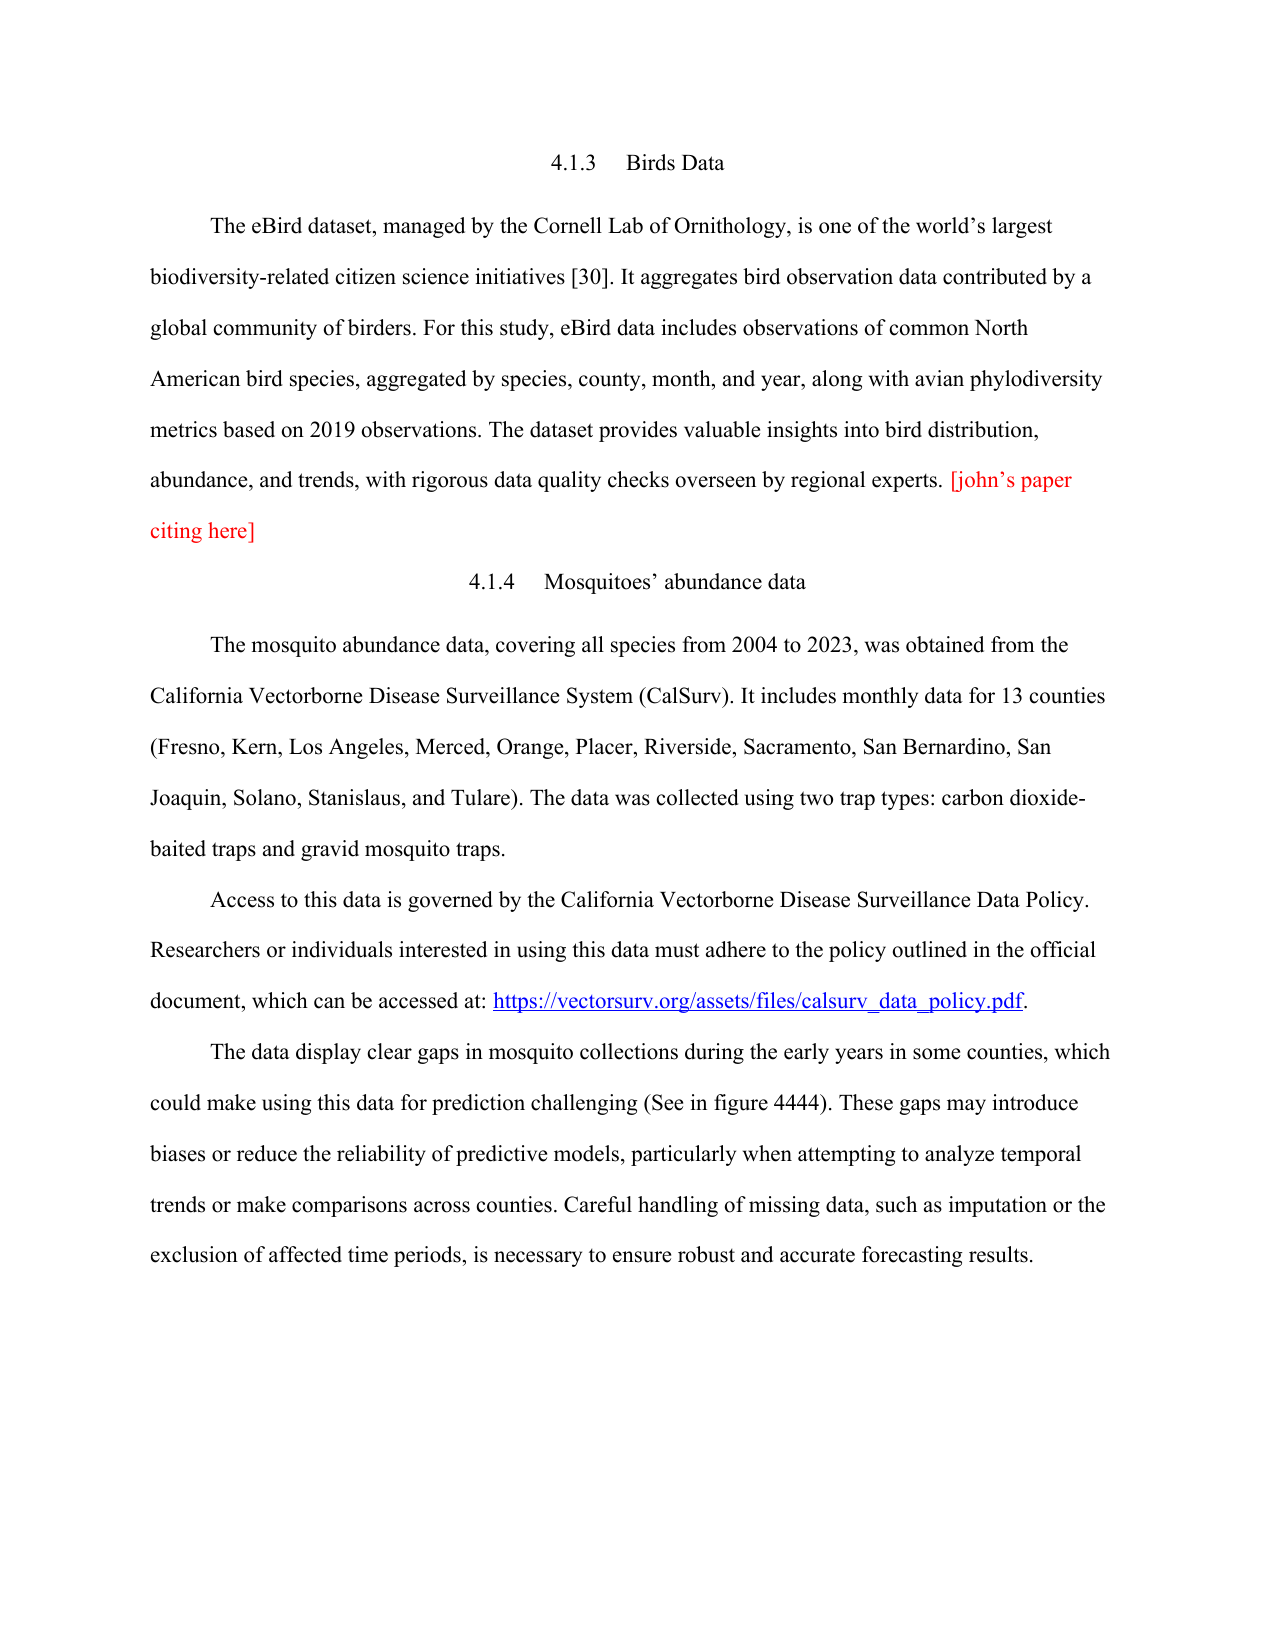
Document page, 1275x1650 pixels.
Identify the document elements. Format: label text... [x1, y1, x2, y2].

subtitle Mosquitoes’ abundance data [150, 569, 1125, 594]
text The data display clear gaps in mosquito collections during the early years in some counties, which could make using this data for prediction challenging (See in figure 4444). These gaps may introduce biases or reduce the reliability of predictive models, particularly when attempting to analyze temporal trends or make comparisons across counties. Careful handling of missing data, such as imputation or the exclusion of affected time periods, is necessary to ensure robust and accurate forecasting results. [150, 1039, 1125, 1268]
subtitle Birds Data [150, 150, 1125, 175]
text The eBird dataset, managed by the Cornell Lab of Ornithology, is one of the world’s largest biodiversity-related citizen science initiatives [30]. It aggregates bird observation data contributed by a global community of birders. For this study, eBird data includes observations of common North American bird species, aggregated by species, county, month, and year, along with avian phylodiversity metrics based on 2019 observations. The dataset provides valuable insights into bird distribution, abundance, and trends, with rigorous data quality checks overseen by regional experts. [john’s paper citing here] [150, 213, 1125, 544]
text The mosquito abundance data, covering all species from 2004 to 2023, was obtained from the California Vectorborne Disease Surveillance System (CalSurv). It includes monthly data for 13 counties (Fresno, Kern, Los Angeles, Merced, Orange, Placer, Riverside, Sacramento, San Bernardino, San Joaquin, Solano, Stanislaus, and Tulare). The data was collected using two trap types: carbon dioxide-baited traps and gravid mosquito traps. [150, 632, 1125, 861]
text Access to this data is governed by the California Vectorborne Disease Surveillance Data Policy. Researchers or individuals interested in using this data must adhere to the policy outlined in the official document, which can be accessed at: https://vectorsurv.org/assets/files/calsurv_data_policy.pdf. [150, 887, 1125, 1014]
